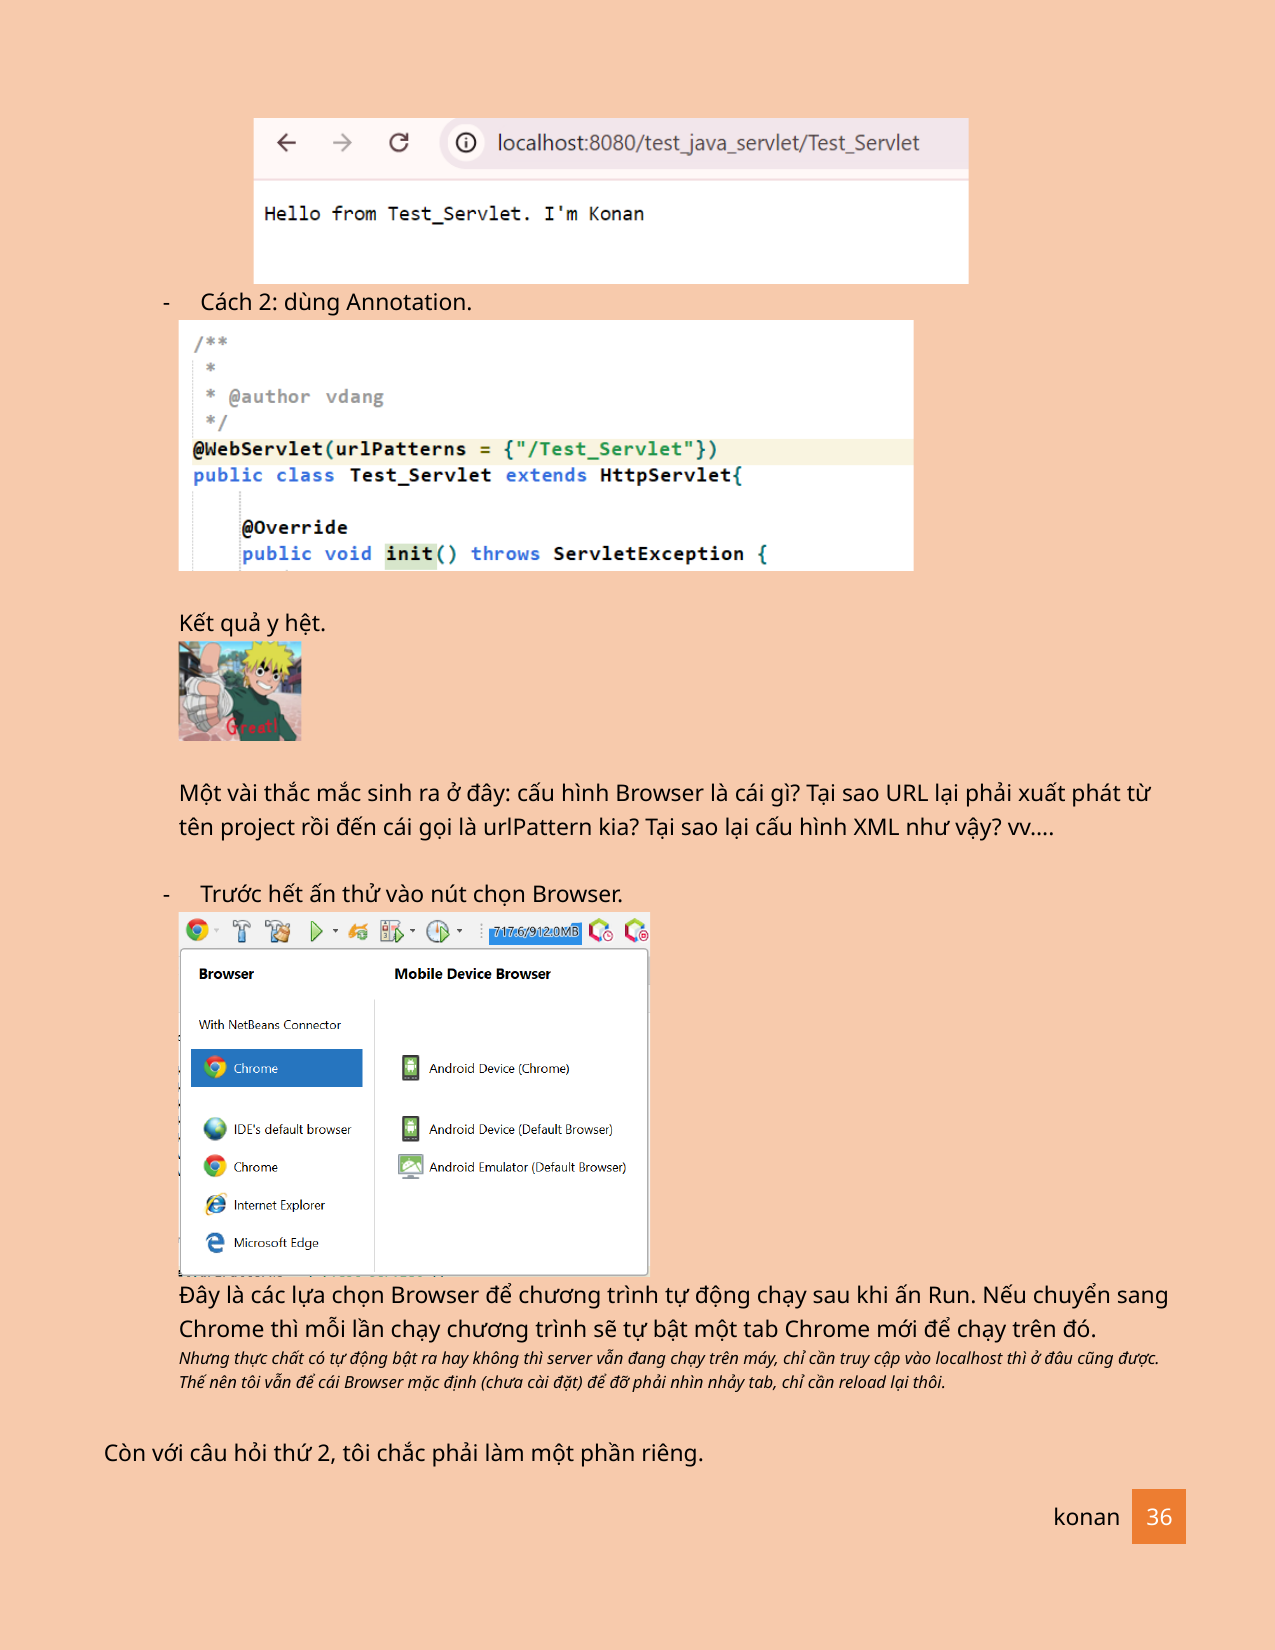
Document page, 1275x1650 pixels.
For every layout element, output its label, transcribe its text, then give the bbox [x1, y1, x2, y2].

picture [178, 320, 914, 571]
list Kết quả y hệt. [178, 607, 1186, 638]
list Đây là các lựa chọn Browser để chương trình tự động chạy sau khi ấn Run. Nếu chuyển sang Chrome thì mỗi lần chạy chương trình sẽ tự bật một tab Chrome mới để chạy trên đó. [178, 1279, 1186, 1344]
list Trước hết ấn thử vào nút chọn Browser. [163, 878, 1186, 910]
text Còn với câu hỏi thứ 2, tôi chắc phải làm một phần riêng. [103, 1436, 1186, 1468]
list Nhưng thực chất có tự động bật ra hay không thì server vẫn đang chạy trên máy, chỉ cần truy cập vào localhost thì ở đâu cũng được. Thế nên tôi vẫn để cái Browser mặc định (chưa cài đặt) để đỡ phải nhìn nhảy tab, chỉ cần reload lại thôi. [178, 1346, 1186, 1393]
picture [253, 118, 969, 284]
list Một vài thắc mắc sinh ra ở đây: cấu hình Browser là cái gì? Tại sao URL lại phải xuất phát từ tên project rồi đến cái gọi là urlPattern kia? Tại sao lại cấu hình XML như vậy? vv…. [178, 777, 1186, 842]
picture [178, 912, 651, 1277]
picture [178, 641, 302, 741]
list Cách 2: dùng Annotation. [163, 286, 1186, 317]
